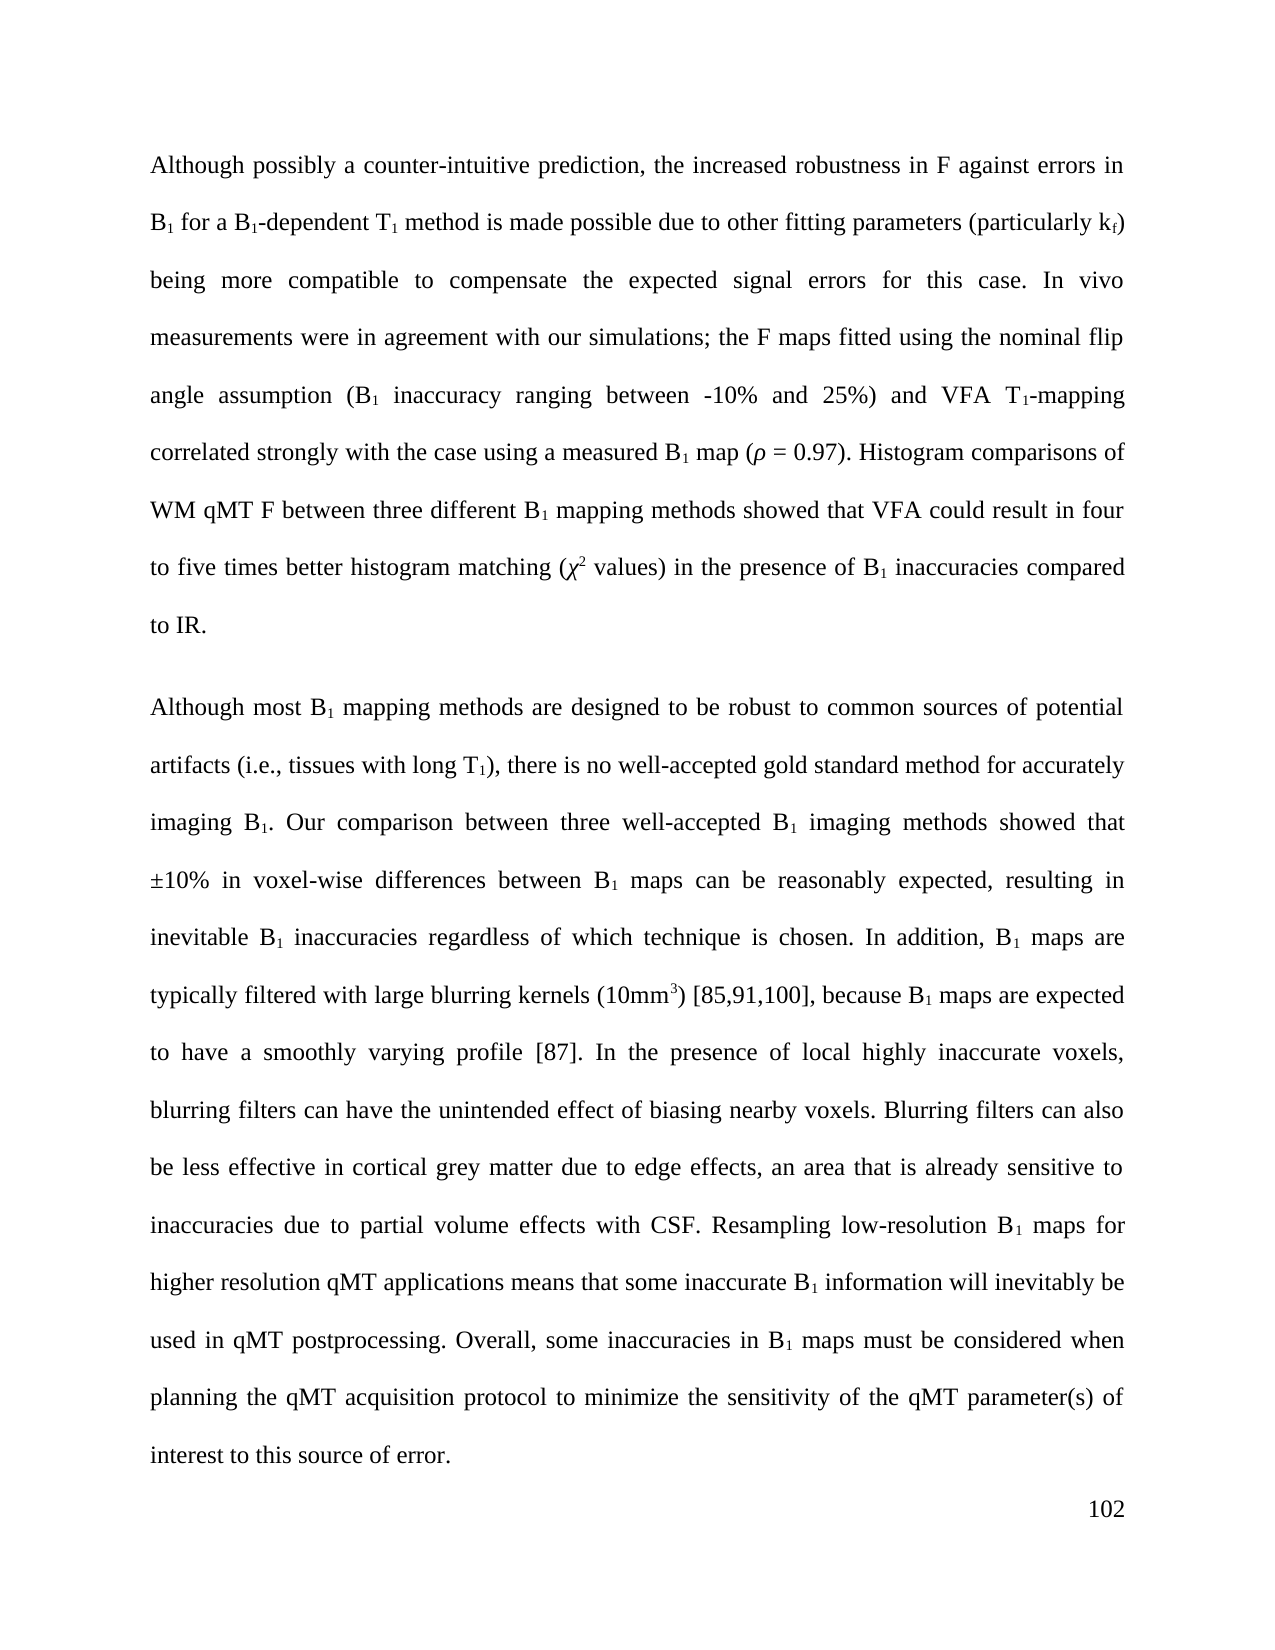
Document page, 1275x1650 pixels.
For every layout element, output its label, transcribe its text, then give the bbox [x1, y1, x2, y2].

text Although most B1 mapping methods are designed to be robust to common sources of potential artifacts (i.e., tissues with long T1), there is no well-accepted gold standard method for accurately imaging B1. Our comparison between three well-accepted B1 imaging methods showed that ±10% in voxel-wise differences between B1 maps can be reasonably expected, resulting in inevitable B1 inaccuracies regardless of which technique is chosen. In addition, B1 maps are typically filtered with large blurring kernels (10mm3) [85,91,100], because B1 maps are expected to have a smoothly varying profile [87]. In the presence of local highly inaccurate voxels, blurring filters can have the unintended effect of biasing nearby voxels. Blurring filters can also be less effective in cortical grey matter due to edge effects, an area that is already sensitive to inaccuracies due to partial volume effects with CSF. Resampling low-resolution B1 maps for higher resolution qMT applications means that some inaccurate B1 information will inevitably be used in qMT postprocessing. Overall, some inaccuracies in B1 maps must be considered when planning the qMT acquisition protocol to minimize the sensitivity of the qMT parameter(s) of interest to this source of error. [150, 692, 1125, 1469]
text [150, 150, 1125, 639]
